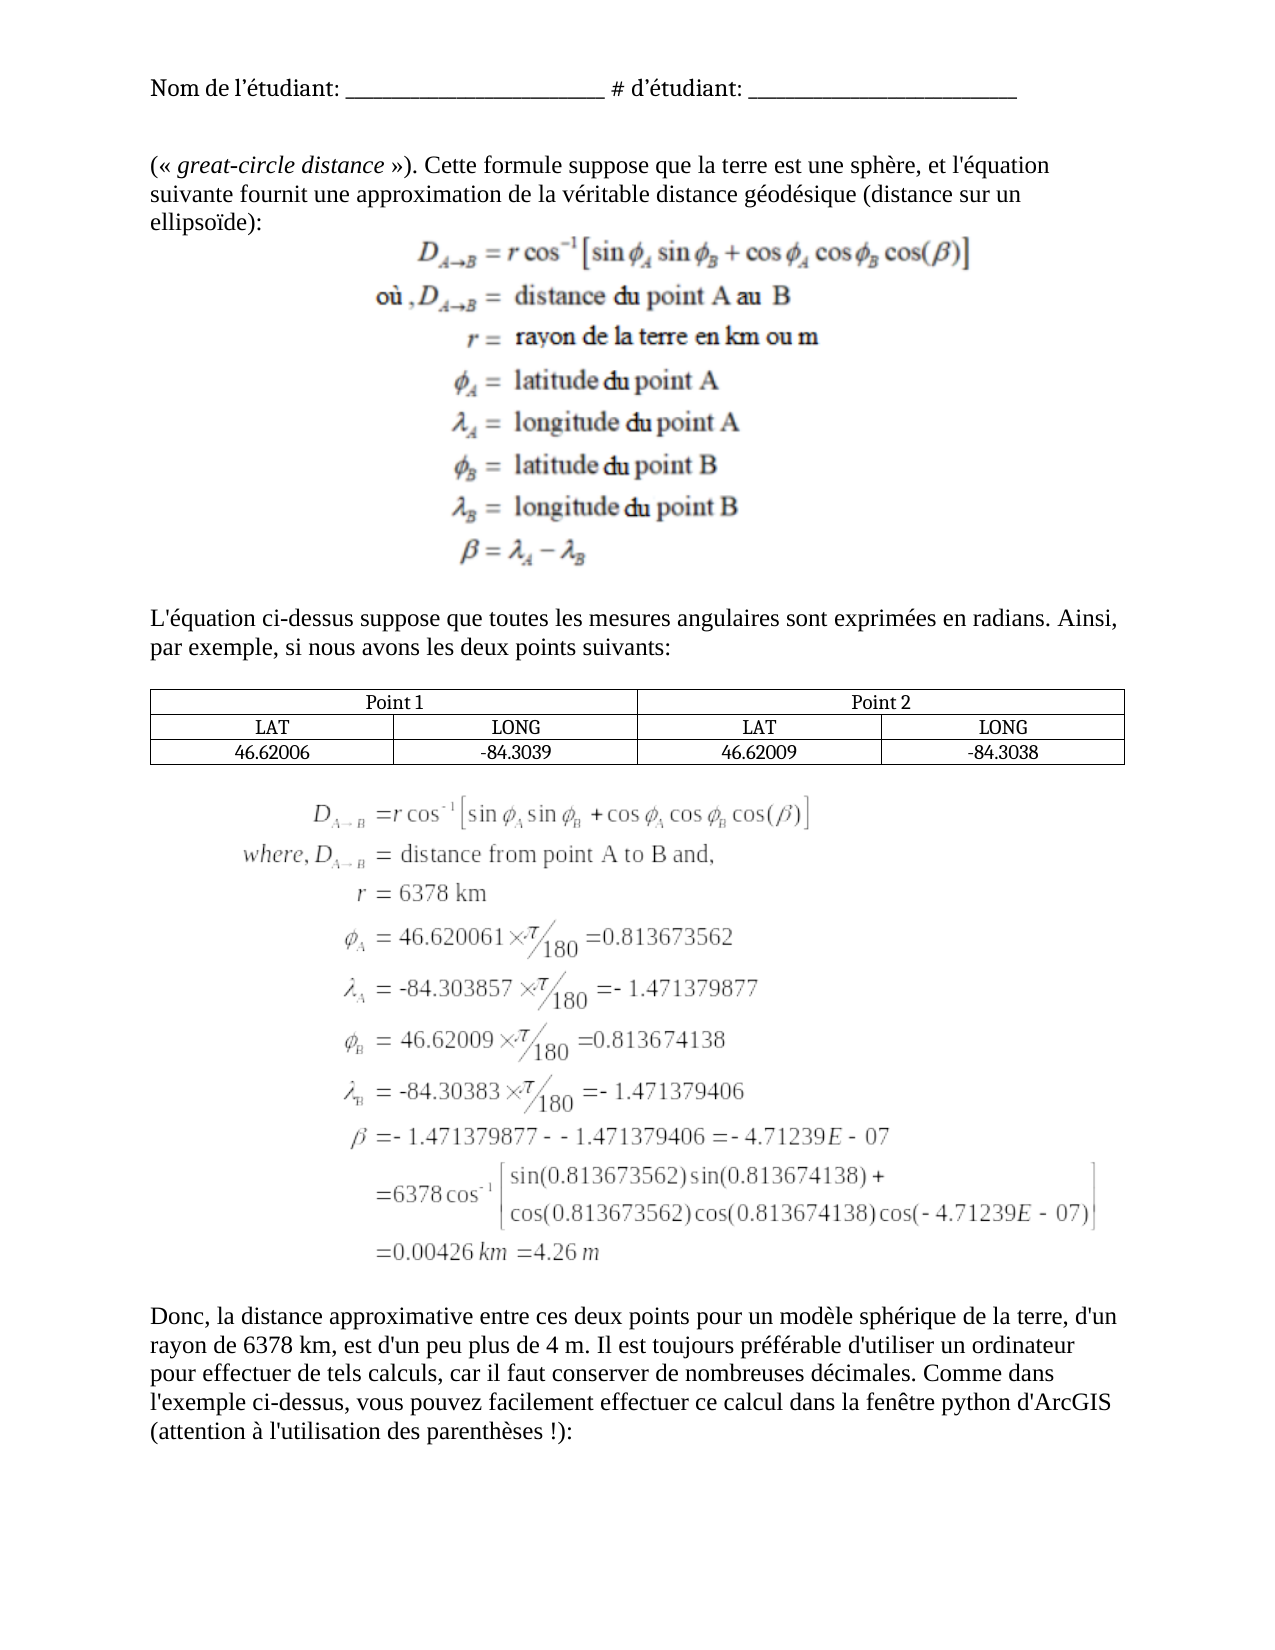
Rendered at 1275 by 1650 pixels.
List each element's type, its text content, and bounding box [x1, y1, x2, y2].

table_cell 46.62009 [638, 740, 881, 764]
text Donc, la distance approximative entre ces deux points pour un modèle sphérique de la terre, d'un rayon de 6378 km, est d'un peu plus de 4 m. Il est toujours préférable d'utiliser un ordinateur pour effectuer de tels calculs, car il faut conserver de nombreuses décimales. Comme dans l'exemple ci-dessus, vous pouvez facilement effectuer ce calcul dans la fenêtre python d'ArcGIS (attention à l'utilisation des parenthèses !): [150, 1301, 1125, 1445]
table_cell LONG [394, 715, 637, 739]
table_cell -84.3039 [394, 740, 637, 764]
table_cell LONG [882, 715, 1124, 739]
table_cell LAT [638, 715, 881, 739]
text L'équation ci-dessus suppose que toutes les mesures angulaires sont exprimées en radians. Ainsi, par exemple, si nous avons les deux points suivants: [150, 603, 1125, 661]
picture [363, 236, 987, 575]
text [150, 150, 1125, 236]
table_cell 46.62006 [151, 740, 393, 764]
table_cell LAT [151, 715, 393, 739]
table_cell -84.3038 [882, 740, 1124, 764]
table_header Point 2 [638, 690, 1124, 714]
table_header Point 1 [151, 690, 637, 714]
